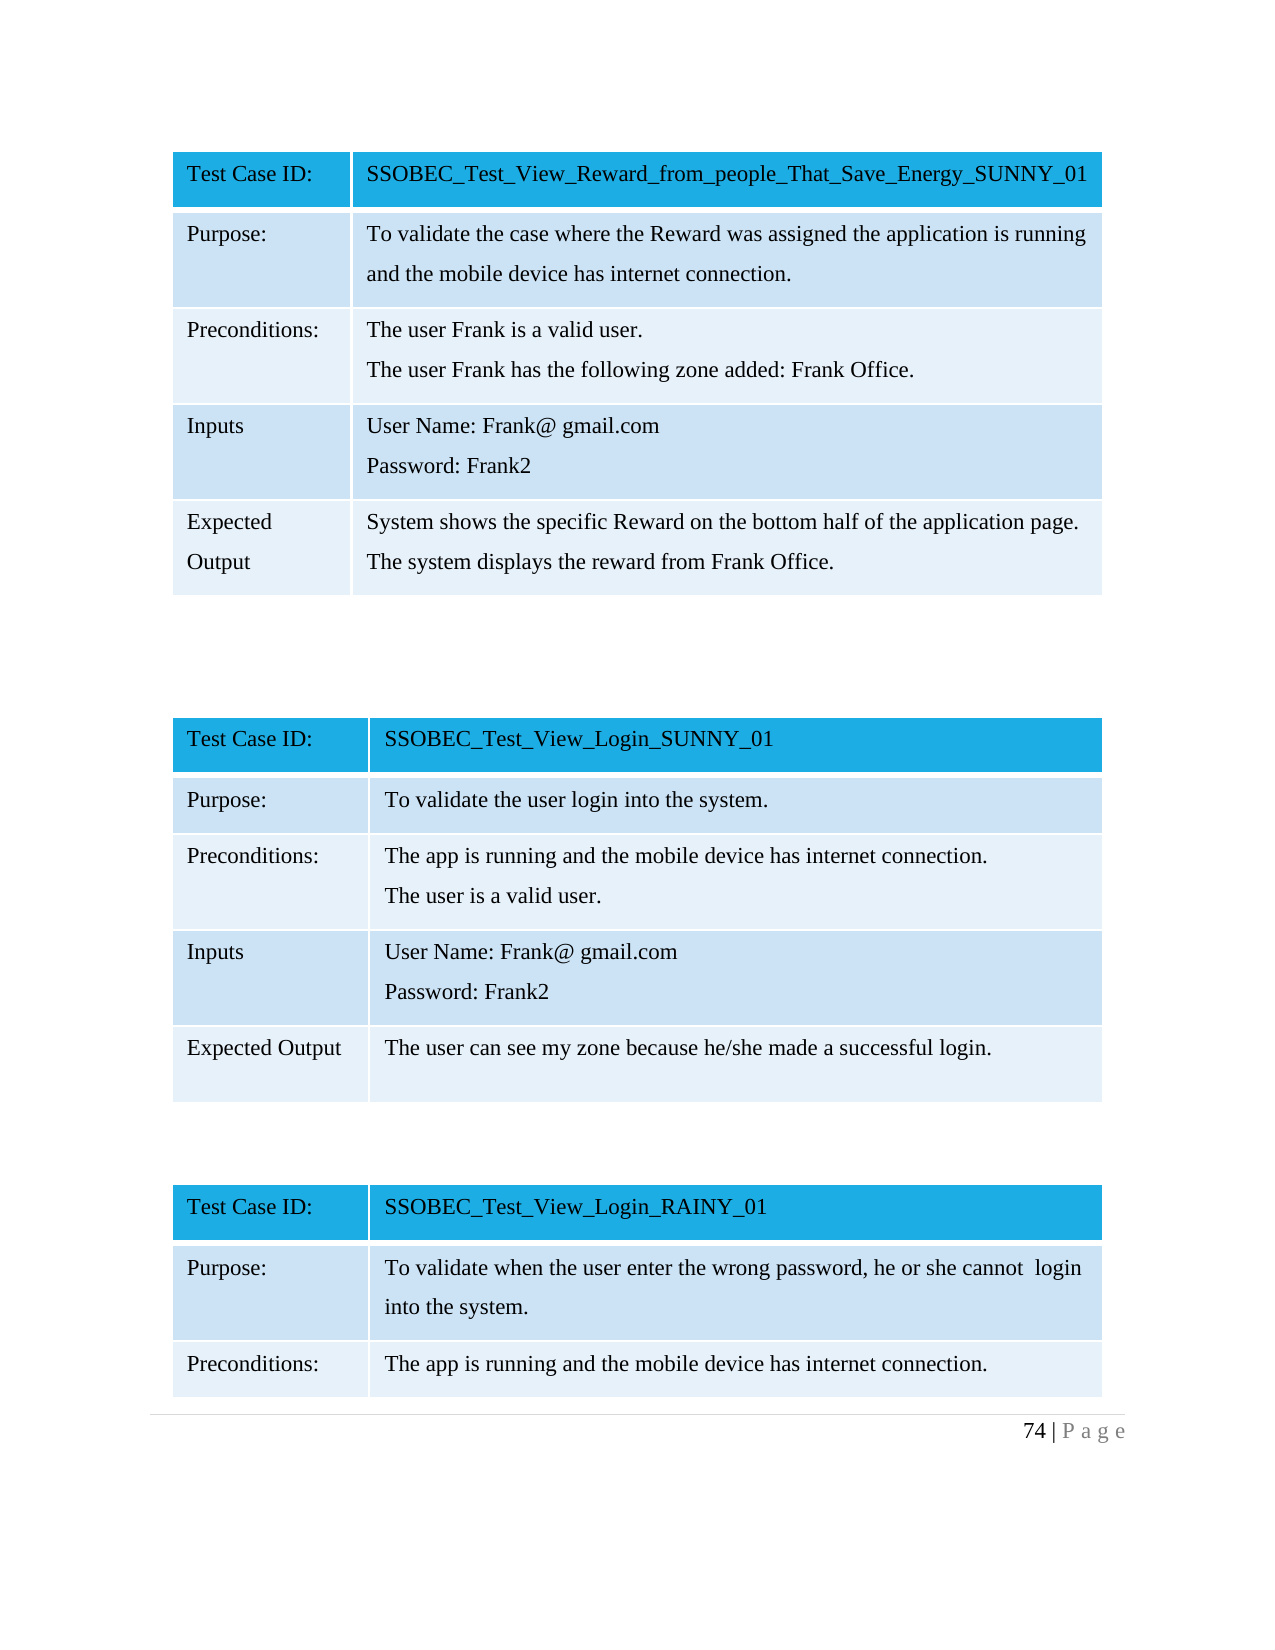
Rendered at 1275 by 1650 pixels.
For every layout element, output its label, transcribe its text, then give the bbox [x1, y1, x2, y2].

table_cell Purpose: [173, 1246, 368, 1340]
table_cell Purpose: [173, 778, 368, 833]
table_cell The app is running and the mobile device has internet connection. The user is a valid user. [370, 835, 1102, 929]
table_cell To validate when the user enter the wrong password, he or she cannot login into the system. [370, 1246, 1102, 1340]
table_cell Inputs [173, 931, 368, 1025]
table_cell The user can see my zone because he/she made a successful login. [370, 1027, 1102, 1102]
table_cell To validate the user login into the system. [370, 778, 1102, 833]
table_cell Expected Output [173, 501, 350, 595]
table_cell Preconditions: [173, 309, 350, 403]
table_cell To validate the case where the Reward was assigned the application is running and the mobile device has internet connection. [353, 213, 1102, 307]
table_cell System shows the specific Reward on the bottom half of the application page. The system displays the reward from Frank Office. [353, 501, 1102, 595]
table_header SSOBEC_Test_View_Login_SUNNY_01 [370, 718, 1102, 772]
table_cell Preconditions: [173, 1342, 368, 1397]
table_header SSOBEC_Test_View_Reward_from_people_That_Save_Energy_SUNNY_01 [353, 152, 1102, 207]
table_cell Preconditions: [173, 835, 368, 929]
table_header Test Case ID: [173, 152, 350, 207]
table_cell User Name: Frank@ gmail.com Password: Frank2 [353, 405, 1102, 499]
table_cell User Name: Frank@ gmail.com Password: Frank2 [370, 931, 1102, 1025]
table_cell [370, 1342, 1102, 1397]
table_cell The user Frank is a valid user. The user Frank has the following zone added: Frank Office. [353, 309, 1102, 403]
table_cell Purpose: [173, 213, 350, 307]
table_header SSOBEC_Test_View_Login_RAINY_01 [370, 1185, 1102, 1240]
table_header Test Case ID: [173, 718, 368, 772]
table_cell Expected Output [173, 1027, 368, 1102]
table_header Test Case ID: [173, 1185, 368, 1240]
table_cell Inputs [173, 405, 350, 499]
